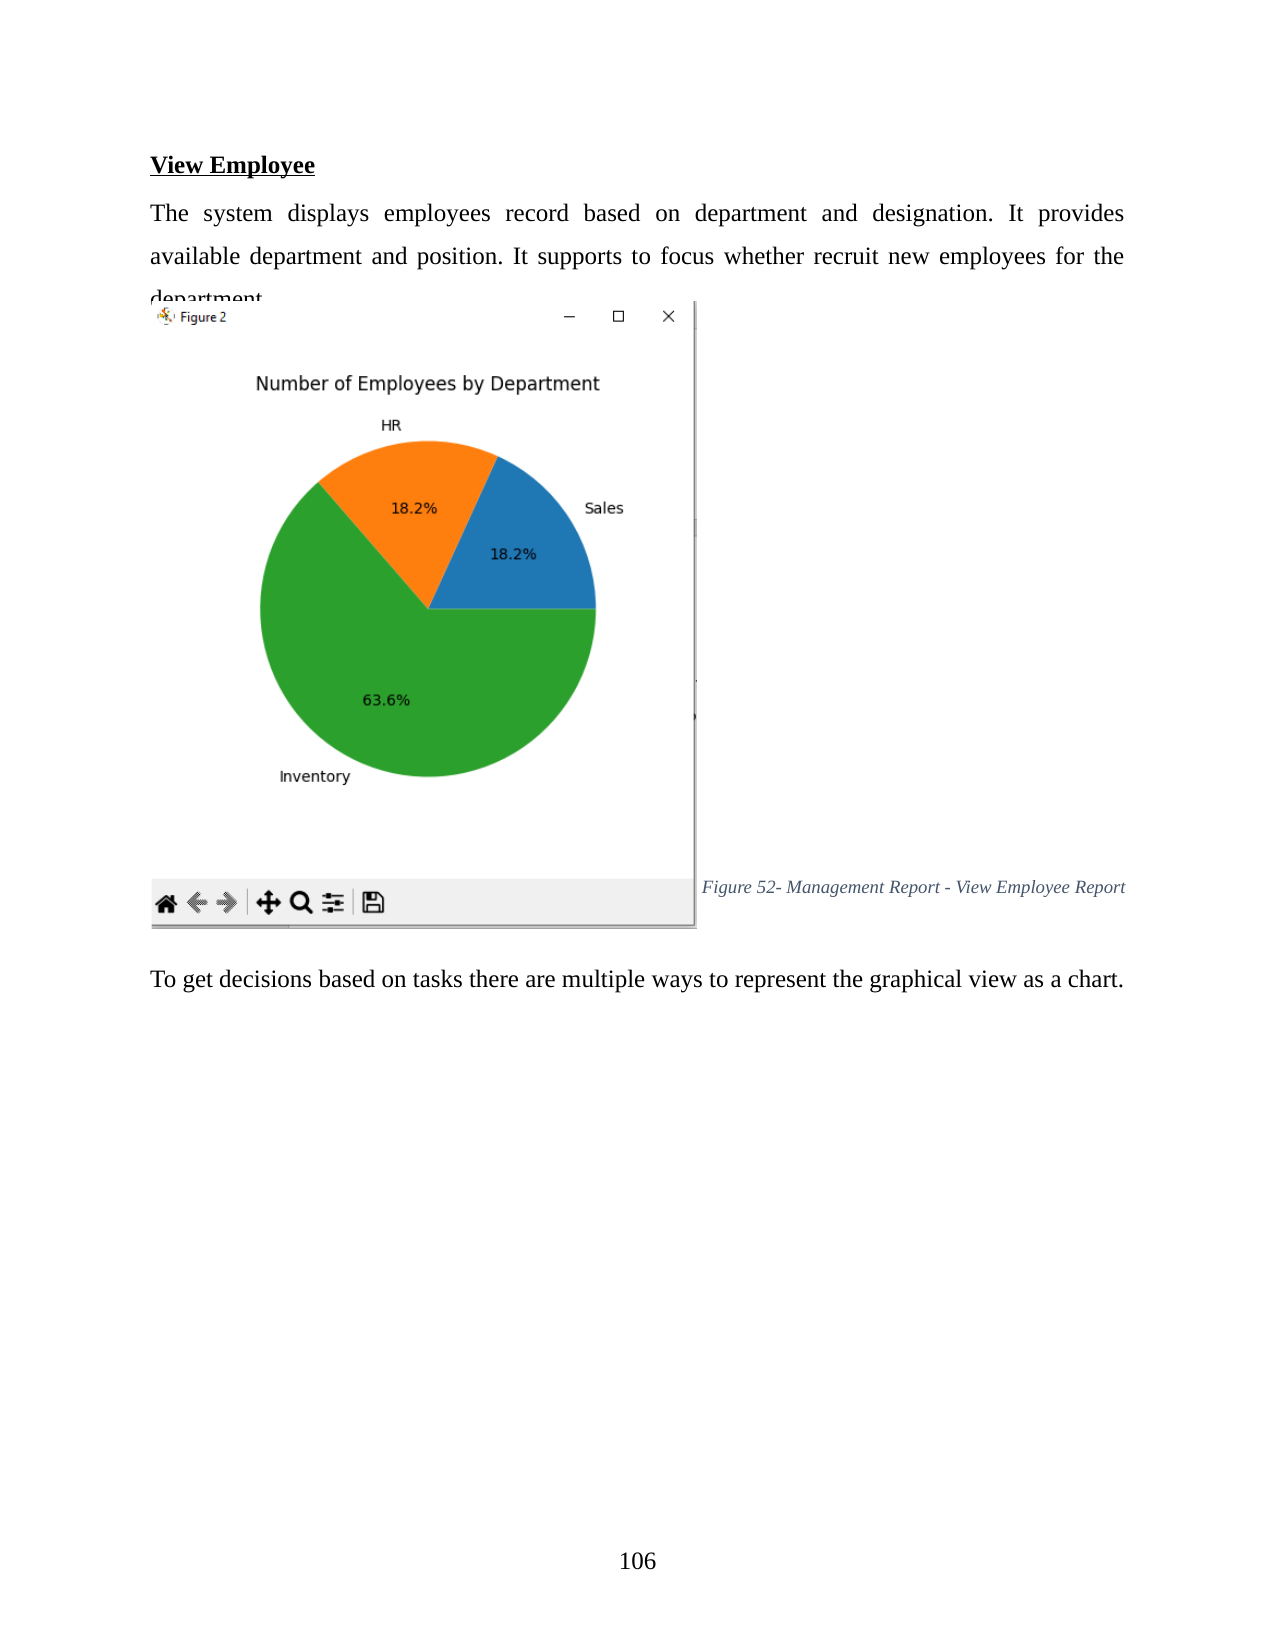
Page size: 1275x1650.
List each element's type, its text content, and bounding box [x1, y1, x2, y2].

picture [151, 301, 697, 929]
text To get decisions based on tasks there are multiple ways to represent the graphical view as a chart. [150, 964, 1125, 993]
text View Employee [150, 150, 1125, 179]
text The system displays employees record based on department and designation. It provides available department and position. It supports to focus whether recruit new employees for the department. [150, 198, 1125, 313]
